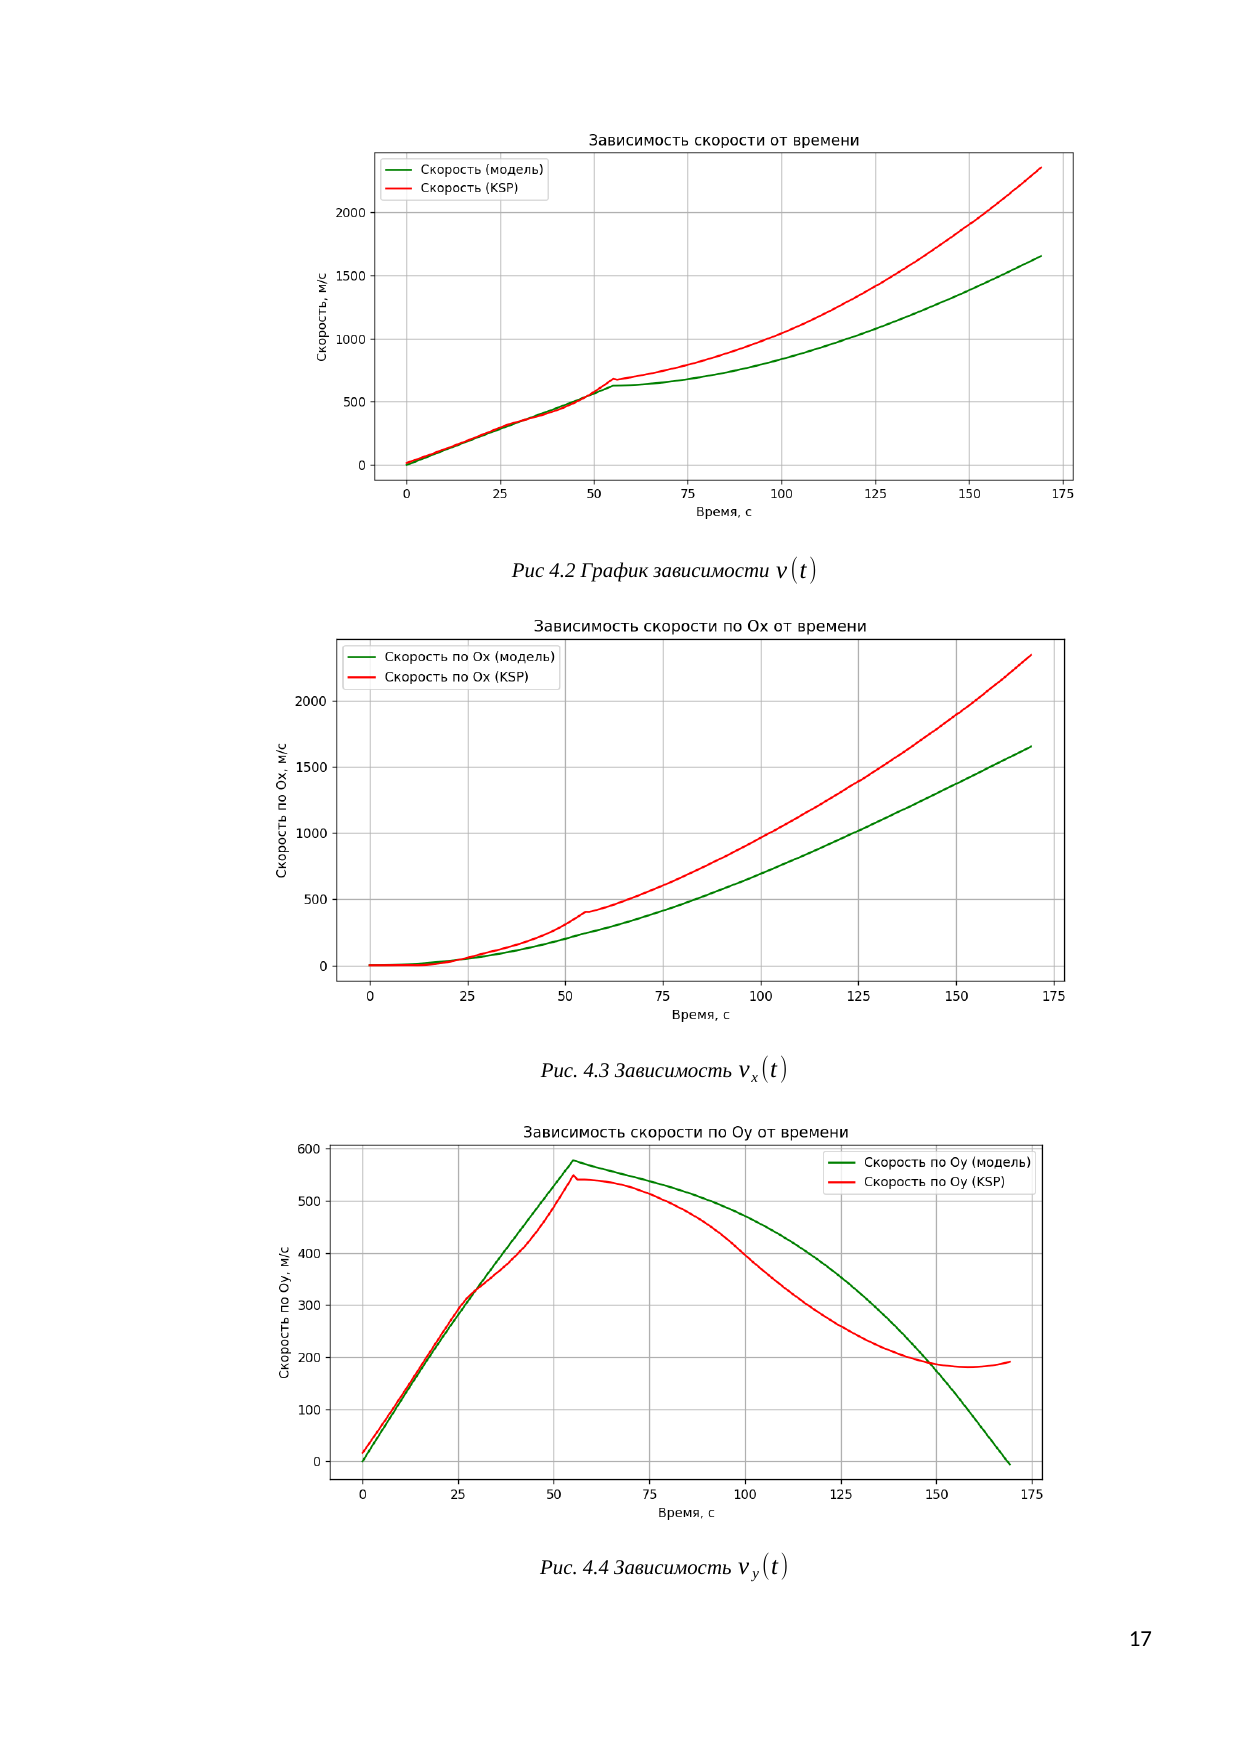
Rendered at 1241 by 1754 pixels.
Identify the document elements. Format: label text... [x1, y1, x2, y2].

text Рис. 4.3 Зависимость [177, 1054, 1152, 1086]
text Рис. 4.4 Зависимость [177, 1551, 1152, 1583]
text Рис 4.2 График зависимости [177, 555, 1152, 585]
picture [259, 1106, 1070, 1532]
picture [251, 606, 1078, 1036]
picture [310, 118, 1093, 525]
